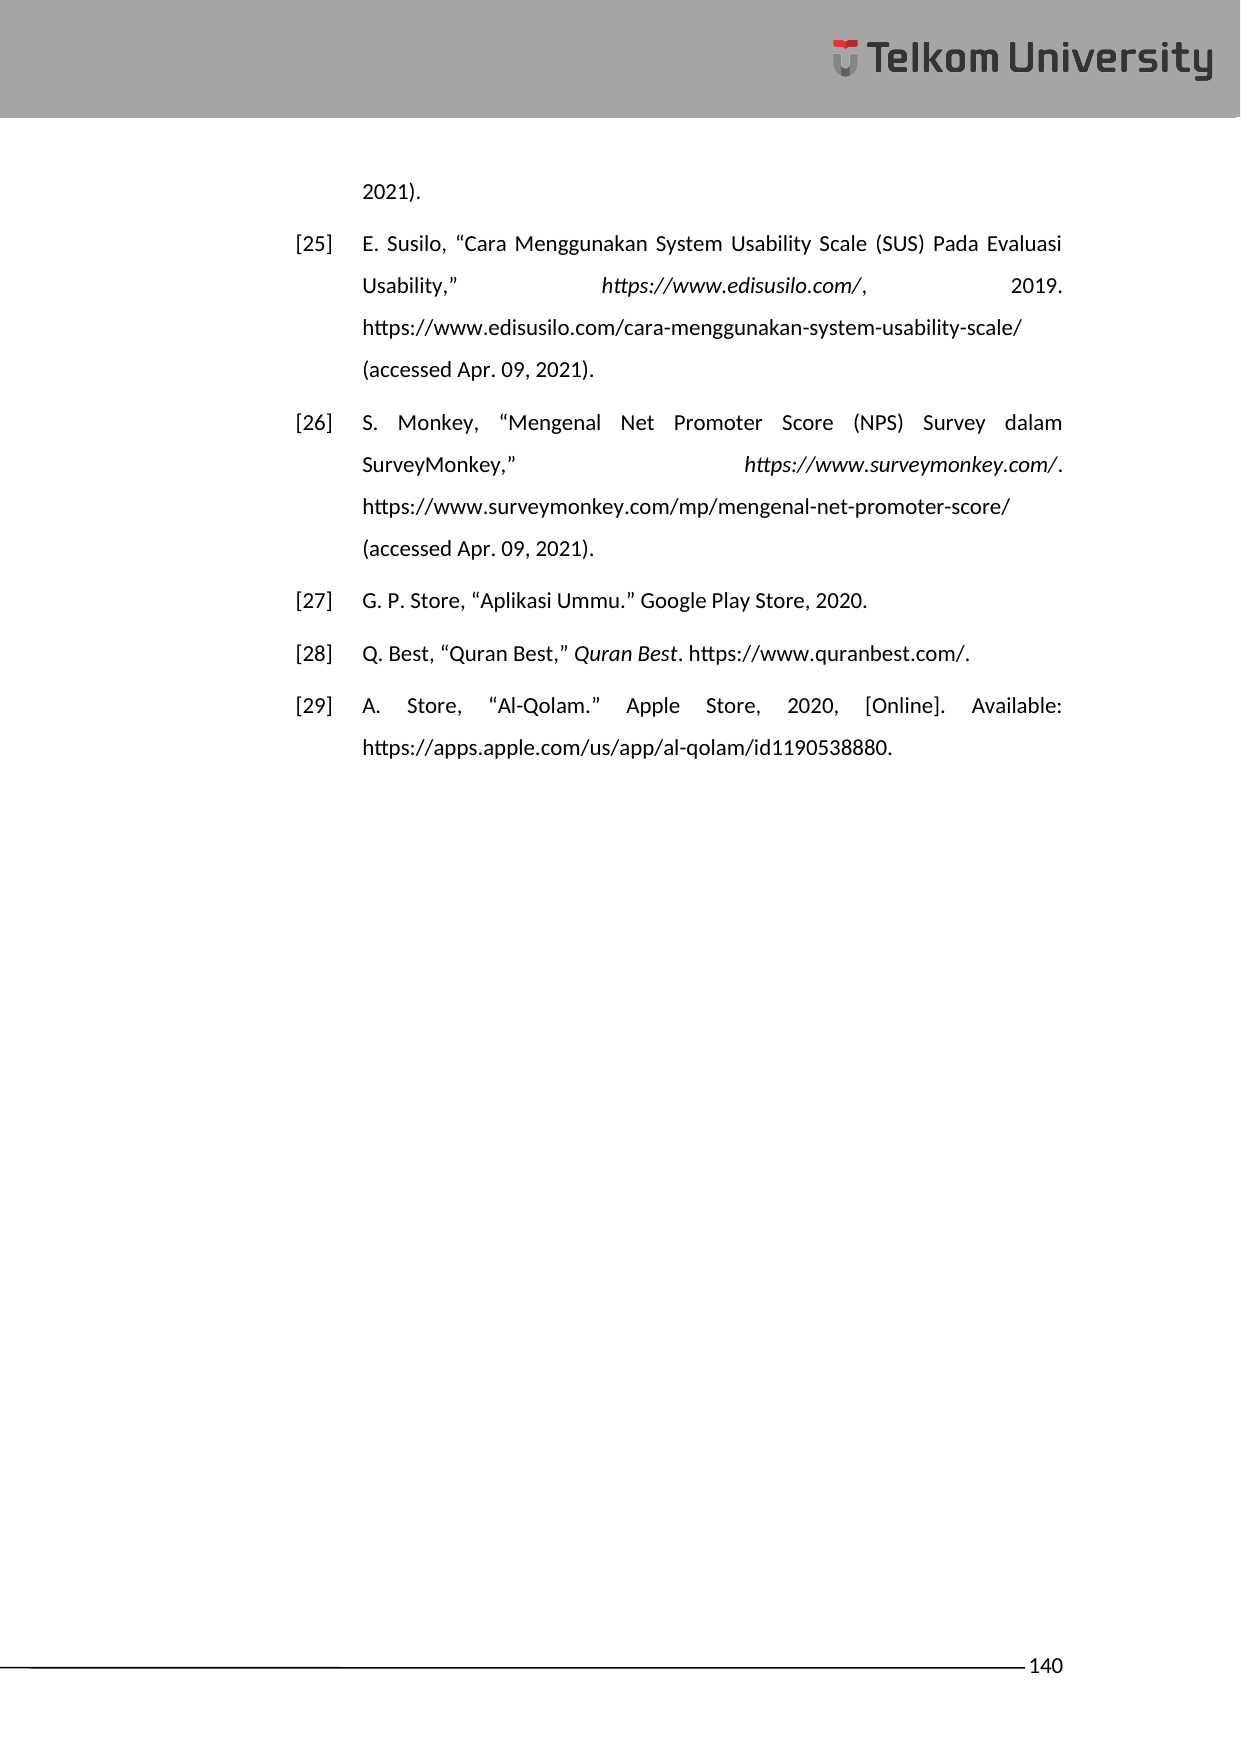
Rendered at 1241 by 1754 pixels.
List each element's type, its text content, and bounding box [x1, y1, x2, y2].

text [29] A. Store, “Al-Qolam.” Apple Store, 2020, [Online]. Available: https://apps.apple.com/us/app/al-qolam/id1190538880. [295, 691, 1063, 761]
picture [833, 40, 1213, 81]
text [27] G. P. Store, “Aplikasi Ummu.” Google Play Store, 2020. [295, 586, 1063, 614]
text [26] S. Monkey, “Mengenal Net Promoter Score (NPS) Survey dalam SurveyMonkey,” https://www.surveymonkey.com/. https://www.surveymonkey.com/mp/mengenal-net-promoter-score/ (accessed Apr. 09, 2021). [295, 408, 1063, 562]
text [295, 177, 1063, 205]
text [25] E. Susilo, “Cara Menggunakan System Usability Scale (SUS) Pada Evaluasi Usability,” https://www.edisusilo.com/, 2019. https://www.edisusilo.com/cara-menggunakan-system-usability-scale/ (accessed Apr. 09, 2021). [295, 229, 1063, 383]
text [28] Q. Best, “Quran Best,” Quran Best. https://www.quranbest.com/. [295, 639, 1063, 667]
